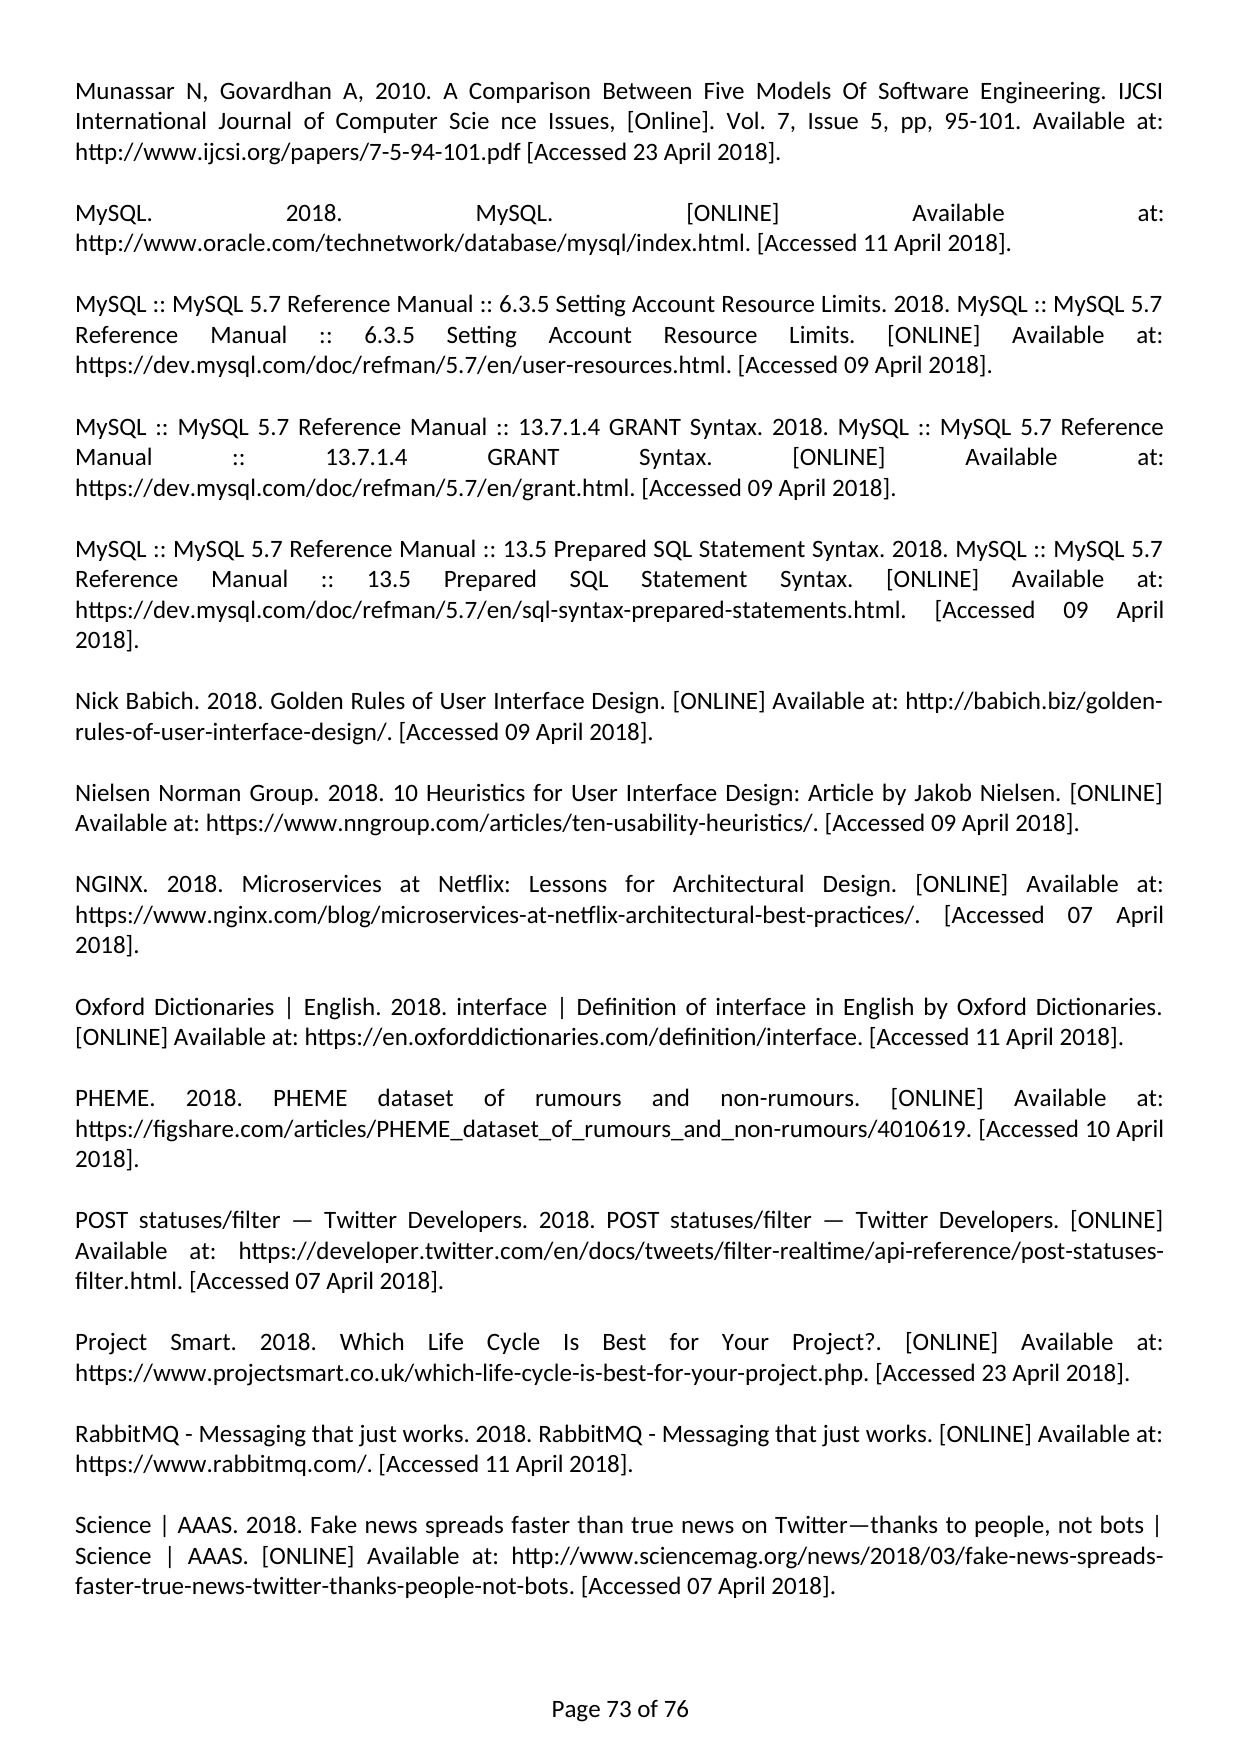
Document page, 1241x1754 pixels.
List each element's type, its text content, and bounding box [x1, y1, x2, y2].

text Munassar N, Govardhan A, 2010. A Comparison Between Five Models Of Software Engineering. IJCSI International Journal of Computer Scie nce Issues, [Online]. Vol. 7, Issue 5, pp, 95-101. Available at: http://www.ijcsi.org/papers/7-5-94-101.pdf [Accessed 23 April 2018]. [75, 75, 1165, 167]
text RabbitMQ - Messaging that just works. 2018. RabbitMQ - Messaging that just works. [ONLINE] Available at: https://www.rabbitmq.com/. [Accessed 11 April 2018]. [75, 1418, 1165, 1479]
text Project Smart. 2018. Which Life Cycle Is Best for Your Project?. [ONLINE] Available at: https://www.projectsmart.co.uk/which-life-cycle-is-best-for-your-project.php. [Accessed 23 April 2018]. [75, 1326, 1165, 1387]
text MySQL. 2018. MySQL. [ONLINE] Available at: http://www.oracle.com/technetwork/database/mysql/index.html. [Accessed 11 April 2018]. [75, 197, 1165, 258]
text MySQL :: MySQL 5.7 Reference Manual :: 13.7.1.4 GRANT Syntax. 2018. MySQL :: MySQL 5.7 Reference Manual :: 13.7.1.4 GRANT Syntax. [ONLINE] Available at: https://dev.mysql.com/doc/refman/5.7/en/grant.html. [Accessed 09 April 2018]. [75, 411, 1165, 502]
text Science | AAAS. 2018. Fake news spreads faster than true news on Twitter—thanks to people, not bots | Science | AAAS. [ONLINE] Available at: http://www.sciencemag.org/news/2018/03/fake-news-spreads-faster-true-news-twitter-thanks-people-not-bots. [Accessed 07 April 2018]. [75, 1509, 1165, 1601]
text MySQL :: MySQL 5.7 Reference Manual :: 13.5 Prepared SQL Statement Syntax. 2018. MySQL :: MySQL 5.7 Reference Manual :: 13.5 Prepared SQL Statement Syntax. [ONLINE] Available at: https://dev.mysql.com/doc/refman/5.7/en/sql-syntax-prepared-statements.html. [Accessed 09 April 2018]. [75, 533, 1165, 655]
text Nielsen Norman Group. 2018. 10 Heuristics for User Interface Design: Article by Jakob Nielsen. [ONLINE] Available at: https://www.nngroup.com/articles/ten-usability-heuristics/. [Accessed 09 April 2018]. [75, 777, 1165, 838]
text MySQL :: MySQL 5.7 Reference Manual :: 6.3.5 Setting Account Resource Limits. 2018. MySQL :: MySQL 5.7 Reference Manual :: 6.3.5 Setting Account Resource Limits. [ONLINE] Available at: https://dev.mysql.com/doc/refman/5.7/en/user-resources.html. [Accessed 09 April 2018]. [75, 289, 1165, 380]
text Nick Babich. 2018. Golden Rules of User Interface Design. [ONLINE] Available at: http://babich.biz/golden-rules-of-user-interface-design/. [Accessed 09 April 2018]. [75, 685, 1165, 746]
text NGINX. 2018. Microservices at Netflix: Lessons for Architectural Design. [ONLINE] Available at: https://www.nginx.com/blog/microservices-at-netflix-architectural-best-practices/. [Accessed 07 April 2018]. [75, 868, 1165, 960]
text POST statuses/filter — Twitter Developers. 2018. POST statuses/filter — Twitter Developers. [ONLINE] Available at: https://developer.twitter.com/en/docs/tweets/filter-realtime/api-reference/post-statuses-filter.html. [Accessed 07 April 2018]. [75, 1204, 1165, 1296]
text Oxford Dictionaries | English. 2018. interface | Definition of interface in English by Oxford Dictionaries. [ONLINE] Available at: https://en.oxforddictionaries.com/definition/interface. [Accessed 11 April 2018]. [75, 991, 1165, 1052]
text PHEME. 2018. PHEME dataset of rumours and non-rumours. [ONLINE] Available at: https://figshare.com/articles/PHEME_dataset_of_rumours_and_non-rumours/4010619. [Accessed 10 April 2018]. [75, 1082, 1165, 1174]
